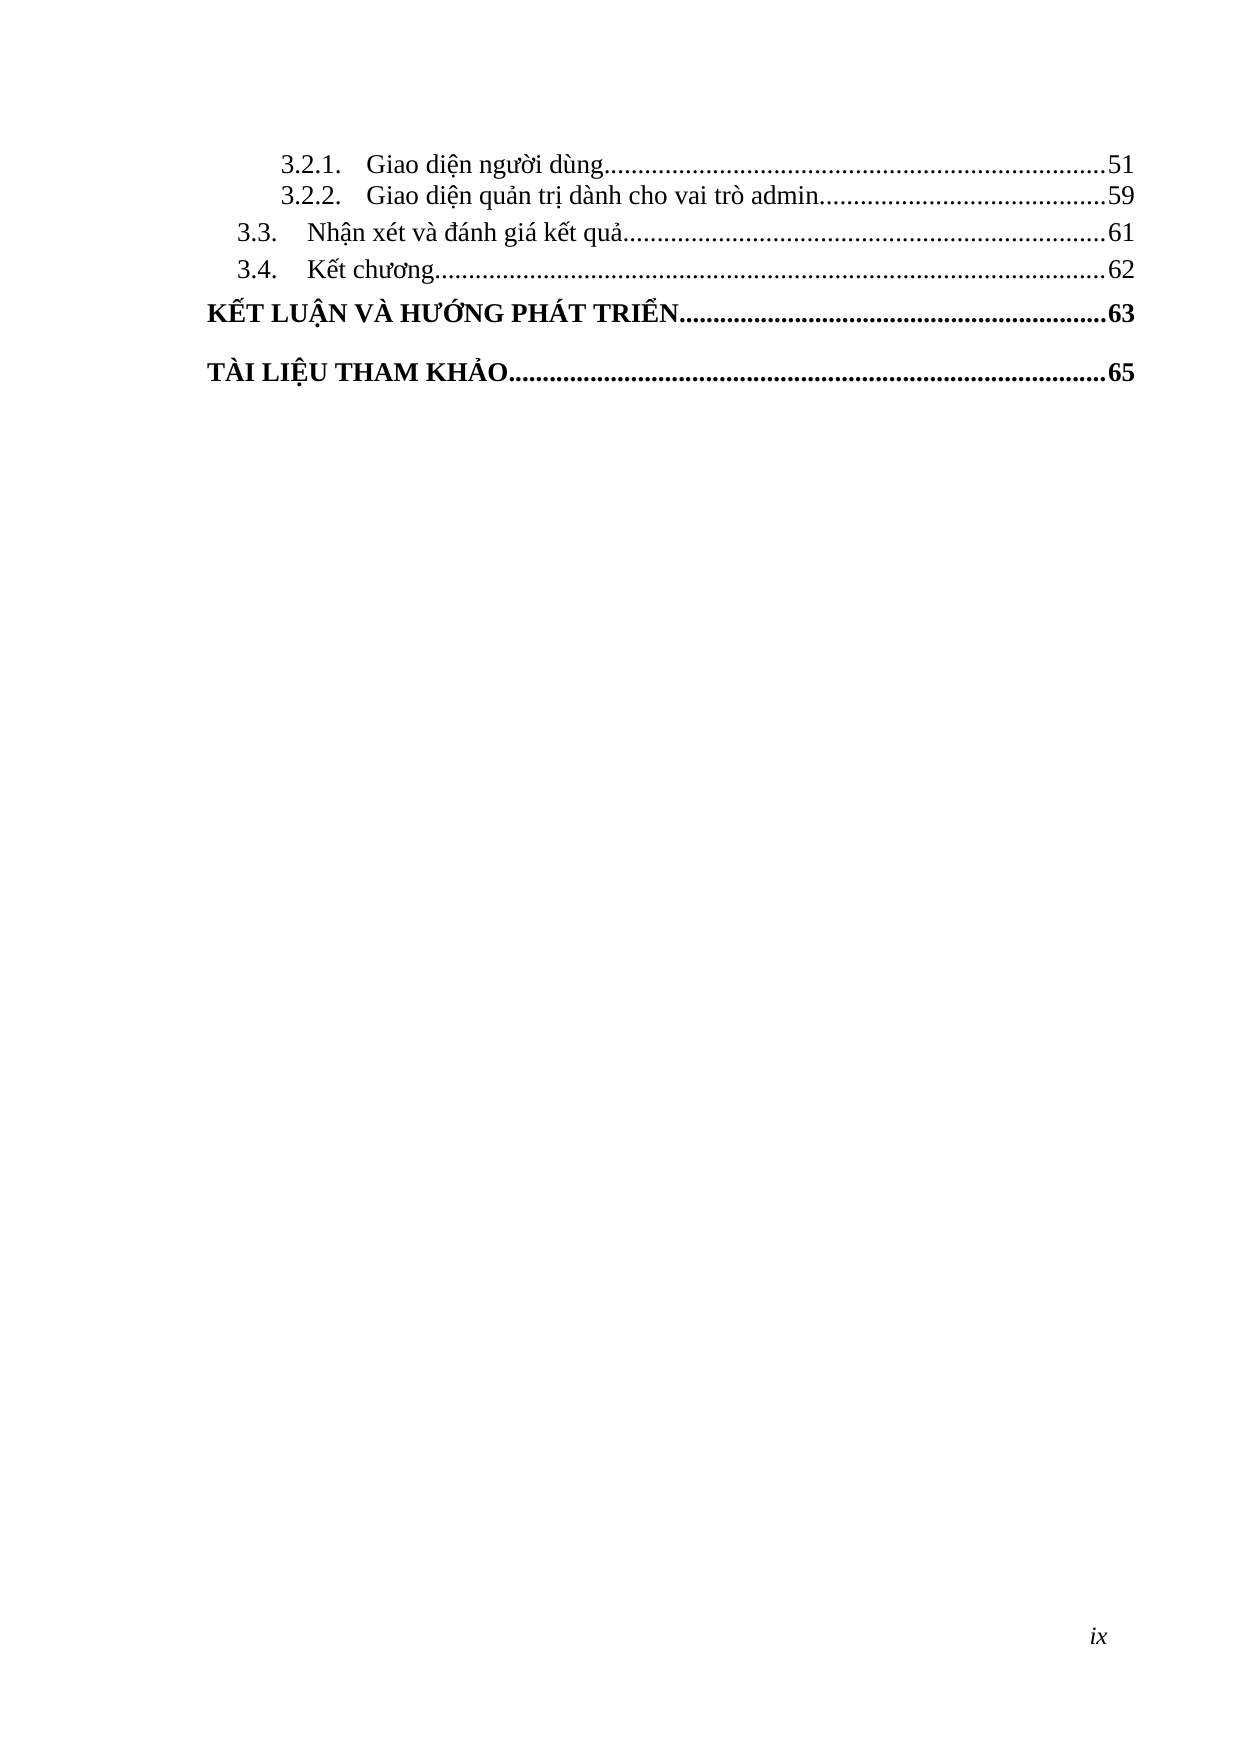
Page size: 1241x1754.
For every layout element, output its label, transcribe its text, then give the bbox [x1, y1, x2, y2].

text 3.3. Nhận xét và đánh giá kết quả 61 [237, 216, 1122, 247]
text TÀI LIỆU THAM KHẢO 65 [207, 356, 1122, 388]
text 3.2.2. Giao diện quản trị dành cho vai trò admin 59 [281, 179, 1122, 210]
text 3.2.1. Giao diện người dùng 51 [281, 148, 1122, 179]
text KẾT LUẬN VÀ HƯỚNG PHÁT TRIỂN 63 [207, 297, 1122, 328]
text 3.4. Kết chương 62 [237, 254, 1122, 285]
